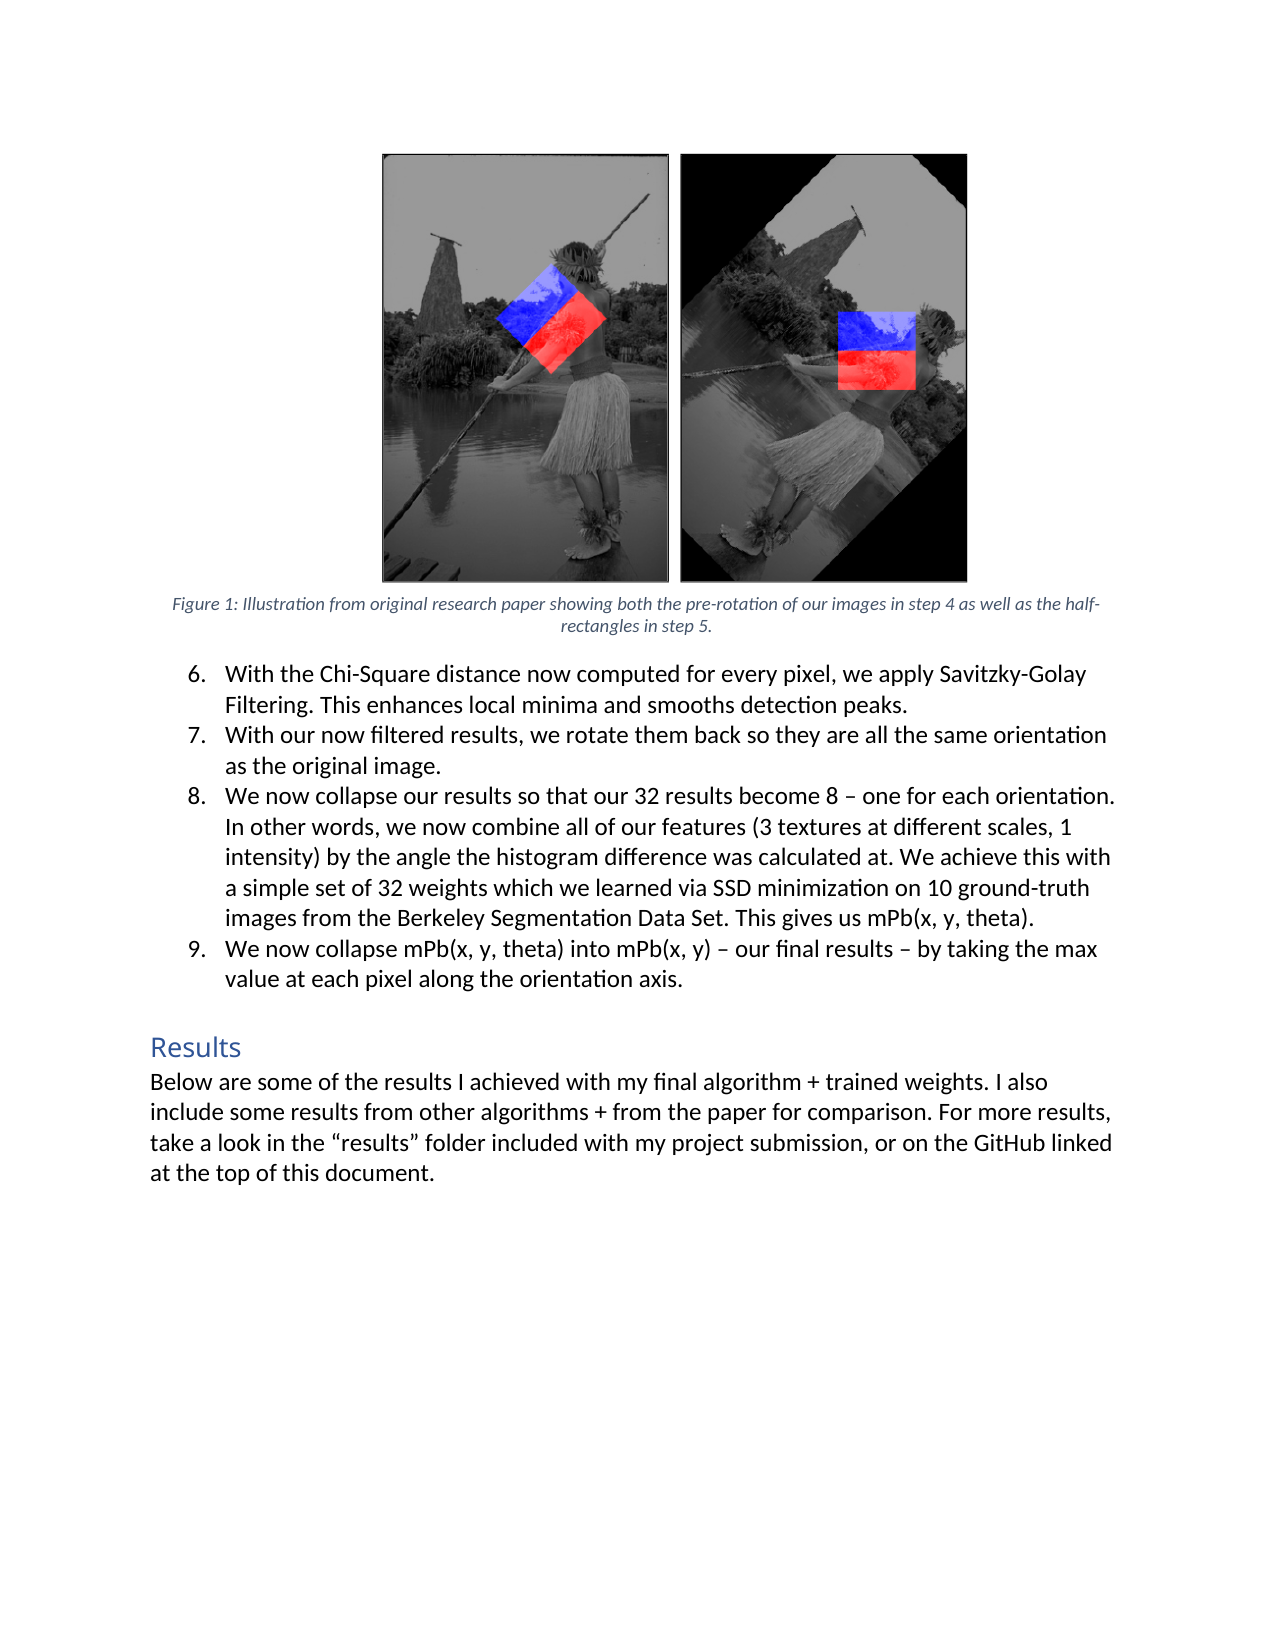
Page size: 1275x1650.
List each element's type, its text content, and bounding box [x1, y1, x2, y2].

text Below are some of the results I achieved with my final algorithm + trained weights. I also include some results from other algorithms + from the paper for comparison. For more results, take a look in the “results” folder included with my project submission, or on the GitHub linked at the top of this document. [150, 1066, 1125, 1188]
text Figure 1: Illustration from original research paper showing both the pre-rotation of our images in step 4 as well as the half-rectangles in step 5. [150, 592, 1125, 637]
subtitle Results [150, 1029, 1125, 1066]
picture [377, 150, 973, 592]
list We now collapse mPb(x, y, theta) into mPb(x, y) – our final results – by taking the max value at each pixel along the orientation axis. [187, 933, 1125, 994]
list We now collapse our results so that our 32 results become 8 – one for each orientation. In other words, we now combine all of our features (3 textures at different scales, 1 intensity) by the angle the histogram difference was calculated at. We achieve this with a simple set of 32 weights which we learned via SSD minimization on 10 ground-truth images from the Berkeley Segmentation Data Set. This gives us mPb(x, y, theta). [187, 780, 1125, 933]
list With our now filtered results, we rotate them back so they are all the same orientation as the original image. [187, 719, 1125, 780]
list With the Chi-Square distance now computed for every pixel, we apply Savitzky-Golay Filtering. This enhances local minima and smooths detection peaks. [187, 658, 1125, 719]
